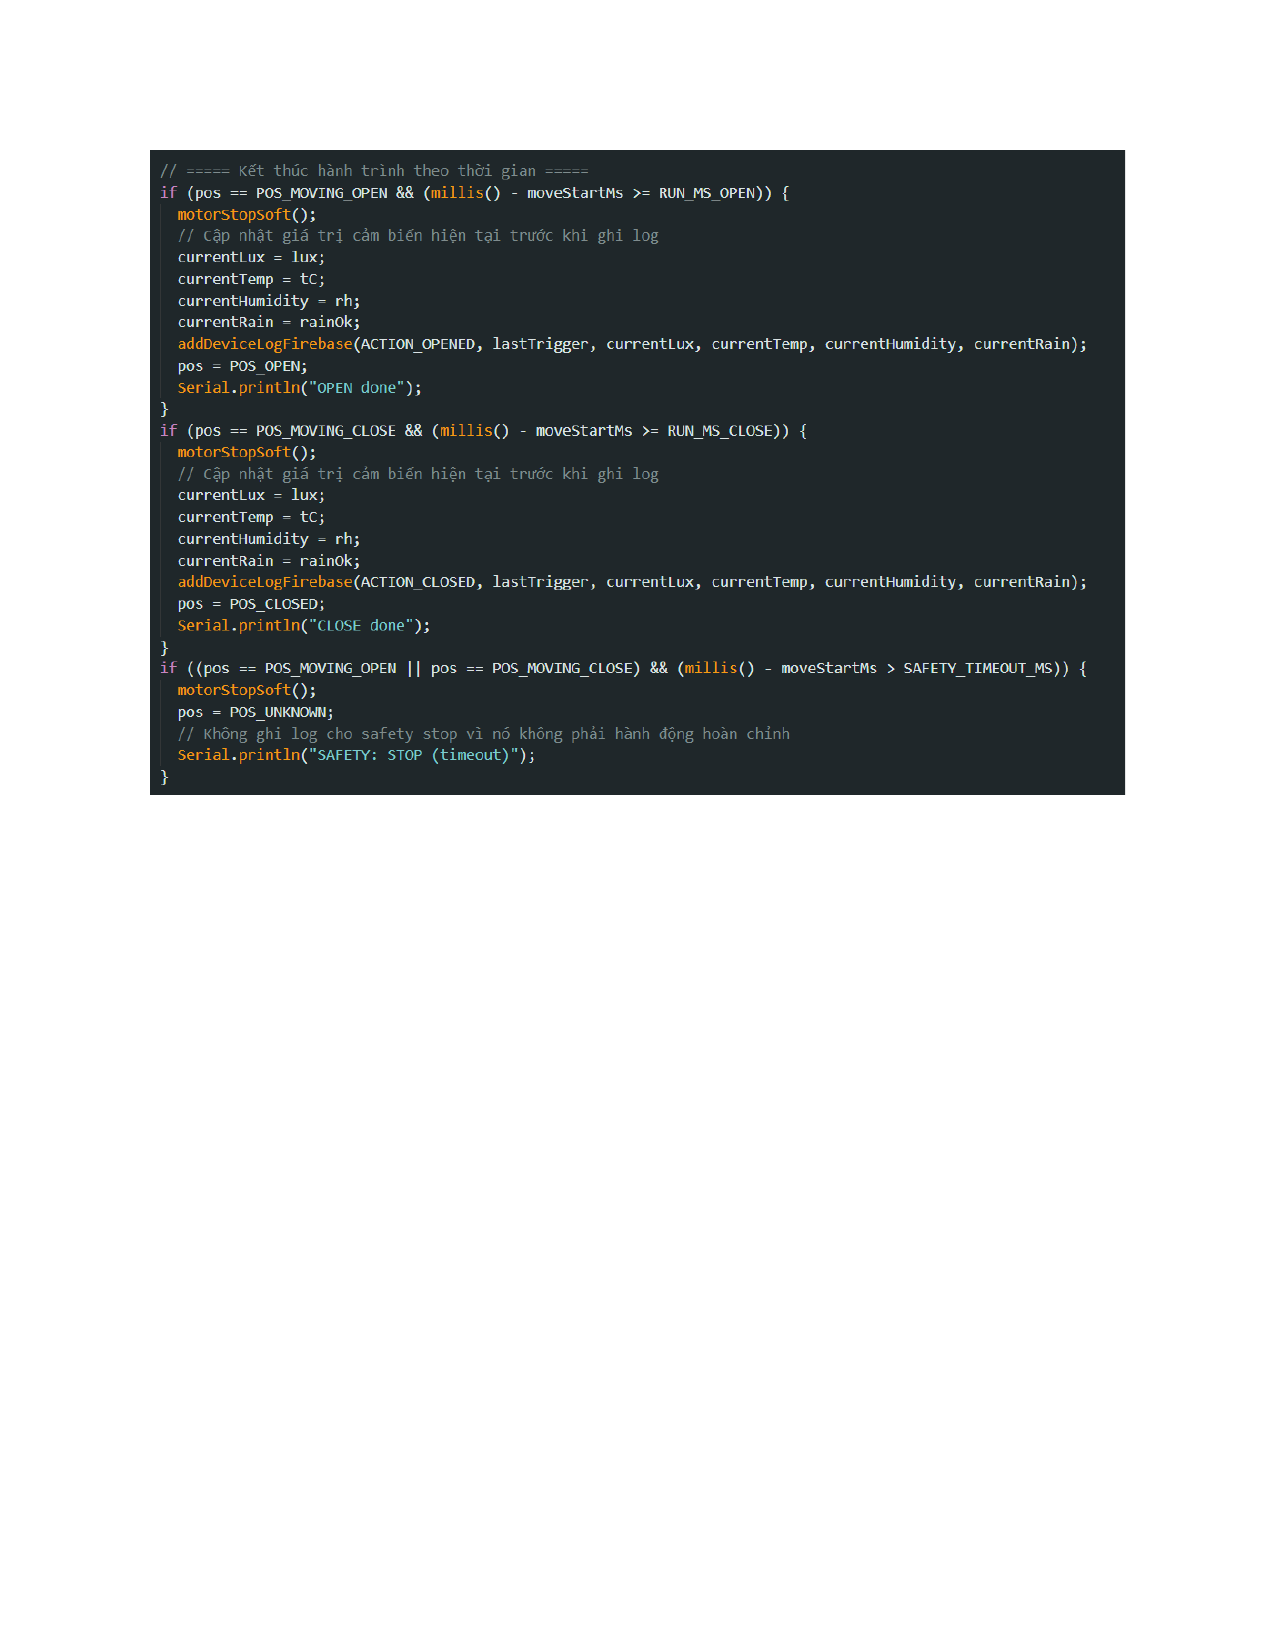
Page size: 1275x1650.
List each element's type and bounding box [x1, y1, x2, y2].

picture [150, 150, 1125, 795]
